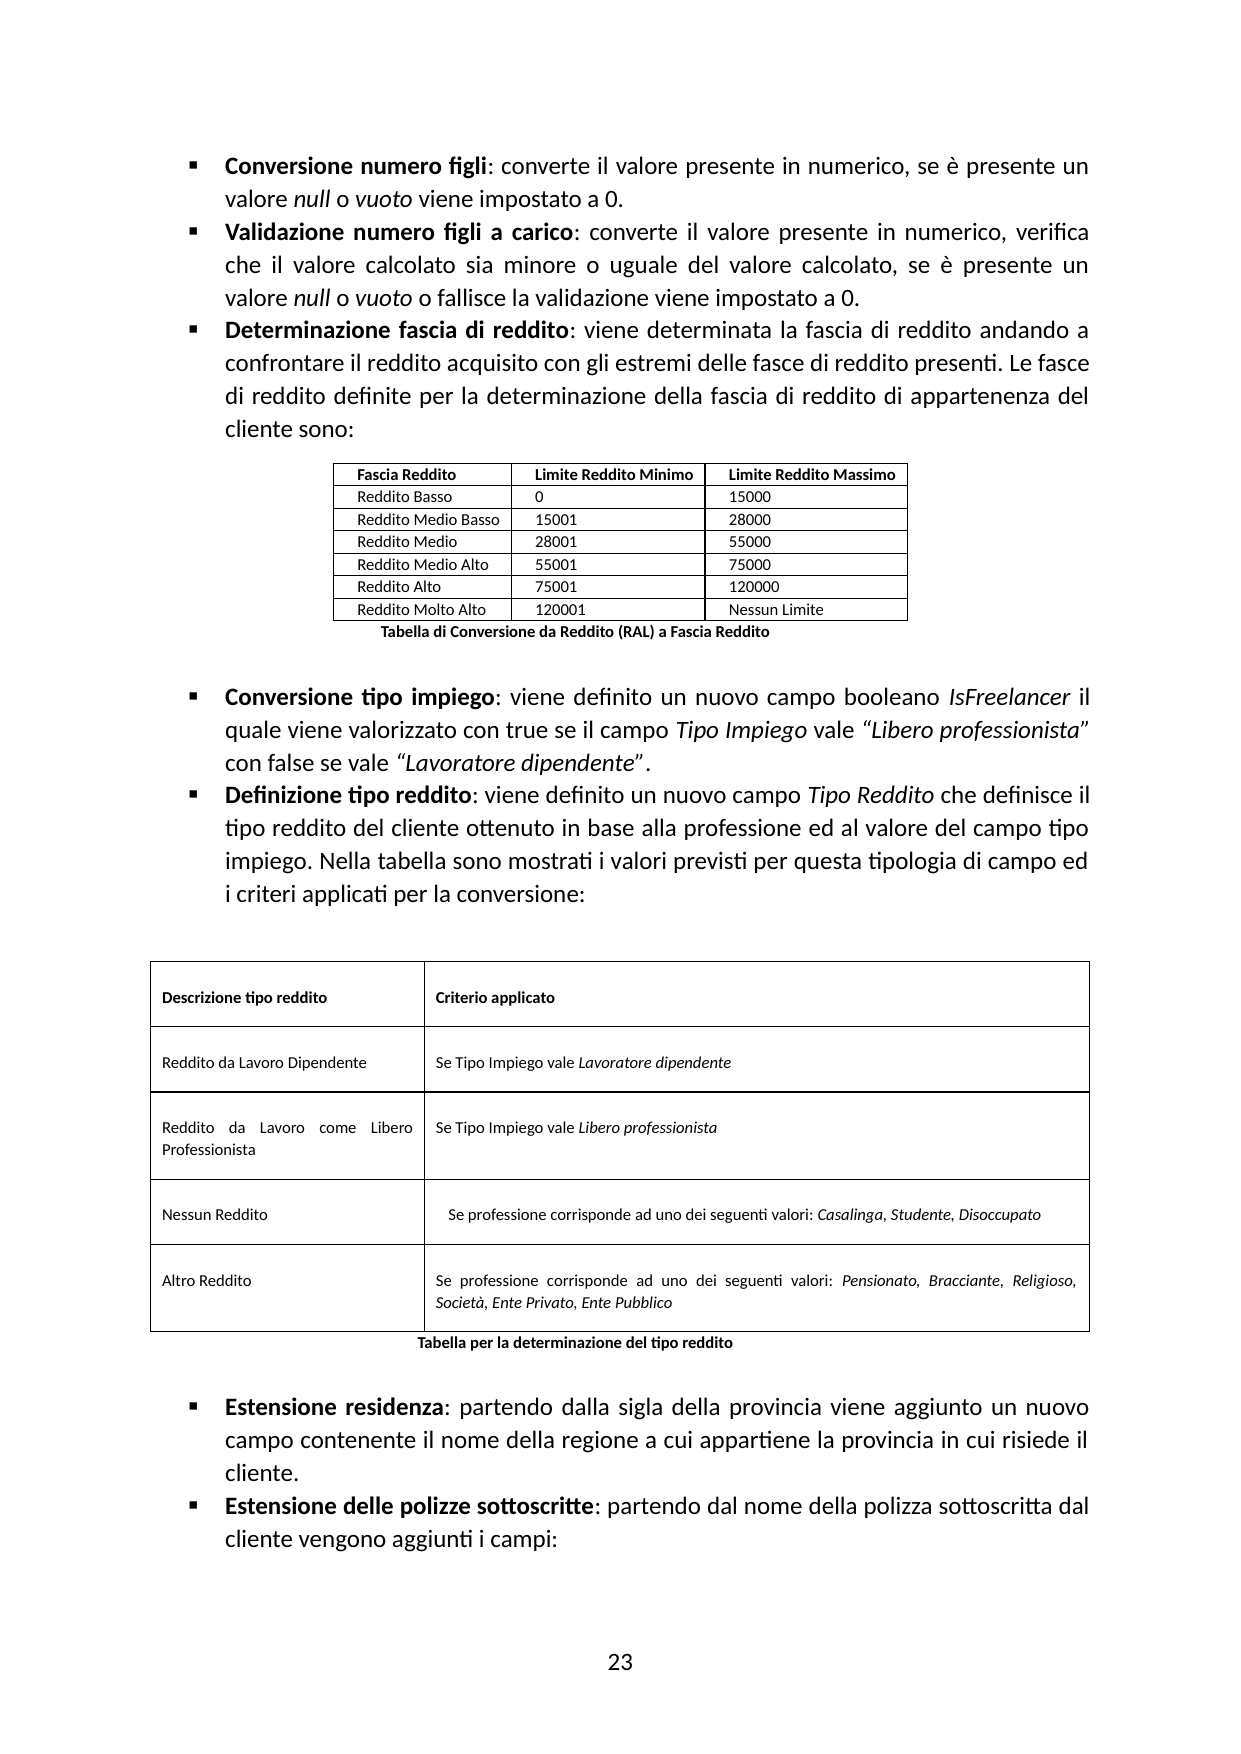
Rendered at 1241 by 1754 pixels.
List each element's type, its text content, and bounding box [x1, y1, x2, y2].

list Validazione numero figli a carico: converte il valore presente in numerico, verifica che il valore calcolato sia minore o uguale del valore calcolato, se è presente un valore null o vuoto o fallisce la validazione viene impostato a 0. [187, 216, 1090, 312]
table_cell 120001 [512, 599, 704, 620]
table_cell Reddito Basso [334, 486, 511, 508]
list Conversione tipo impiego: viene definito un nuovo campo booleano IsFreelancer il quale viene valorizzato con true se il campo Tipo Impiego vale “Libero professionista” con false se vale “Lavoratore dipendente”. [187, 681, 1090, 777]
list Conversione numero figli: converte il valore presente in numerico, se è presente un valore null o vuoto viene impostato a 0. [187, 150, 1090, 213]
table_cell Nessun Reddito [151, 1180, 424, 1244]
text Tabella per la determinazione del tipo reddito [150, 1332, 1000, 1352]
table_cell 15001 [512, 509, 704, 530]
table_cell 28000 [706, 509, 907, 530]
table_cell Nessun Limite [706, 599, 907, 620]
table_cell 120000 [706, 576, 907, 598]
table_cell 15000 [706, 486, 907, 508]
table_header Criterio applicato [425, 962, 1089, 1026]
table_header Limite Reddito Minimo [512, 464, 704, 485]
table_cell Se Tipo Impiego vale Libero professionista [425, 1093, 1089, 1179]
table_cell Se professione corrisponde ad uno dei seguenti valori: Pensionato, Bracciante, Religioso, Società, Ente Privato, Ente Pubblico [425, 1245, 1089, 1331]
table_cell Reddito Medio Alto [334, 554, 511, 575]
table_cell 75001 [512, 576, 704, 598]
table_cell Reddito da Lavoro come Libero Professionista [151, 1093, 424, 1179]
table_header Descrizione tipo reddito [151, 962, 424, 1026]
table_cell Reddito Alto [334, 576, 511, 598]
table_cell 28001 [512, 531, 704, 553]
list Estensione residenza: partendo dalla sigla della provincia viene aggiunto un nuovo campo contenente il nome della regione a cui appartiene la provincia in cui risiede il cliente. [187, 1392, 1090, 1488]
table_cell Reddito Medio [334, 531, 511, 553]
list Determinazione fascia di reddito: viene determinata la fascia di reddito andando a confrontare il reddito acquisito con gli estremi delle fasce di reddito presenti. Le fasce di reddito definite per la determinazione della fascia di reddito di appartenenza del cliente sono: [187, 314, 1090, 444]
table_header Fascia Reddito [334, 464, 511, 485]
table_cell Reddito da Lavoro Dipendente [151, 1027, 424, 1091]
table_cell 75000 [706, 554, 907, 575]
table_cell Se Tipo Impiego vale Lavoratore dipendente [425, 1027, 1089, 1091]
table_cell 55000 [706, 531, 907, 553]
table_header Limite Reddito Massimo [706, 464, 907, 485]
table_cell Reddito Medio Basso [334, 509, 511, 530]
table_cell Reddito Molto Alto [334, 599, 511, 620]
table_cell Se professione corrisponde ad uno dei seguenti valori: Casalinga, Studente, Disoccupato [425, 1180, 1089, 1244]
table_cell 55001 [512, 554, 704, 575]
list Estensione delle polizze sottoscritte: partendo dal nome della polizza sottoscritta dal cliente vengono aggiunti i campi: [187, 1490, 1090, 1554]
table_cell 0 [512, 486, 704, 508]
text Tabella di Conversione da Reddito (RAL) a Fascia Reddito [150, 621, 1000, 642]
table_cell Altro Reddito [151, 1245, 424, 1331]
list Definizione tipo reddito: viene definito un nuovo campo Tipo Reddito che definisce il tipo reddito del cliente ottenuto in base alla professione ed al valore del campo tipo impiego. Nella tabella sono mostrati i valori previsti per questa tipologia di campo ed i criteri applicati per la conversione: [187, 779, 1090, 909]
